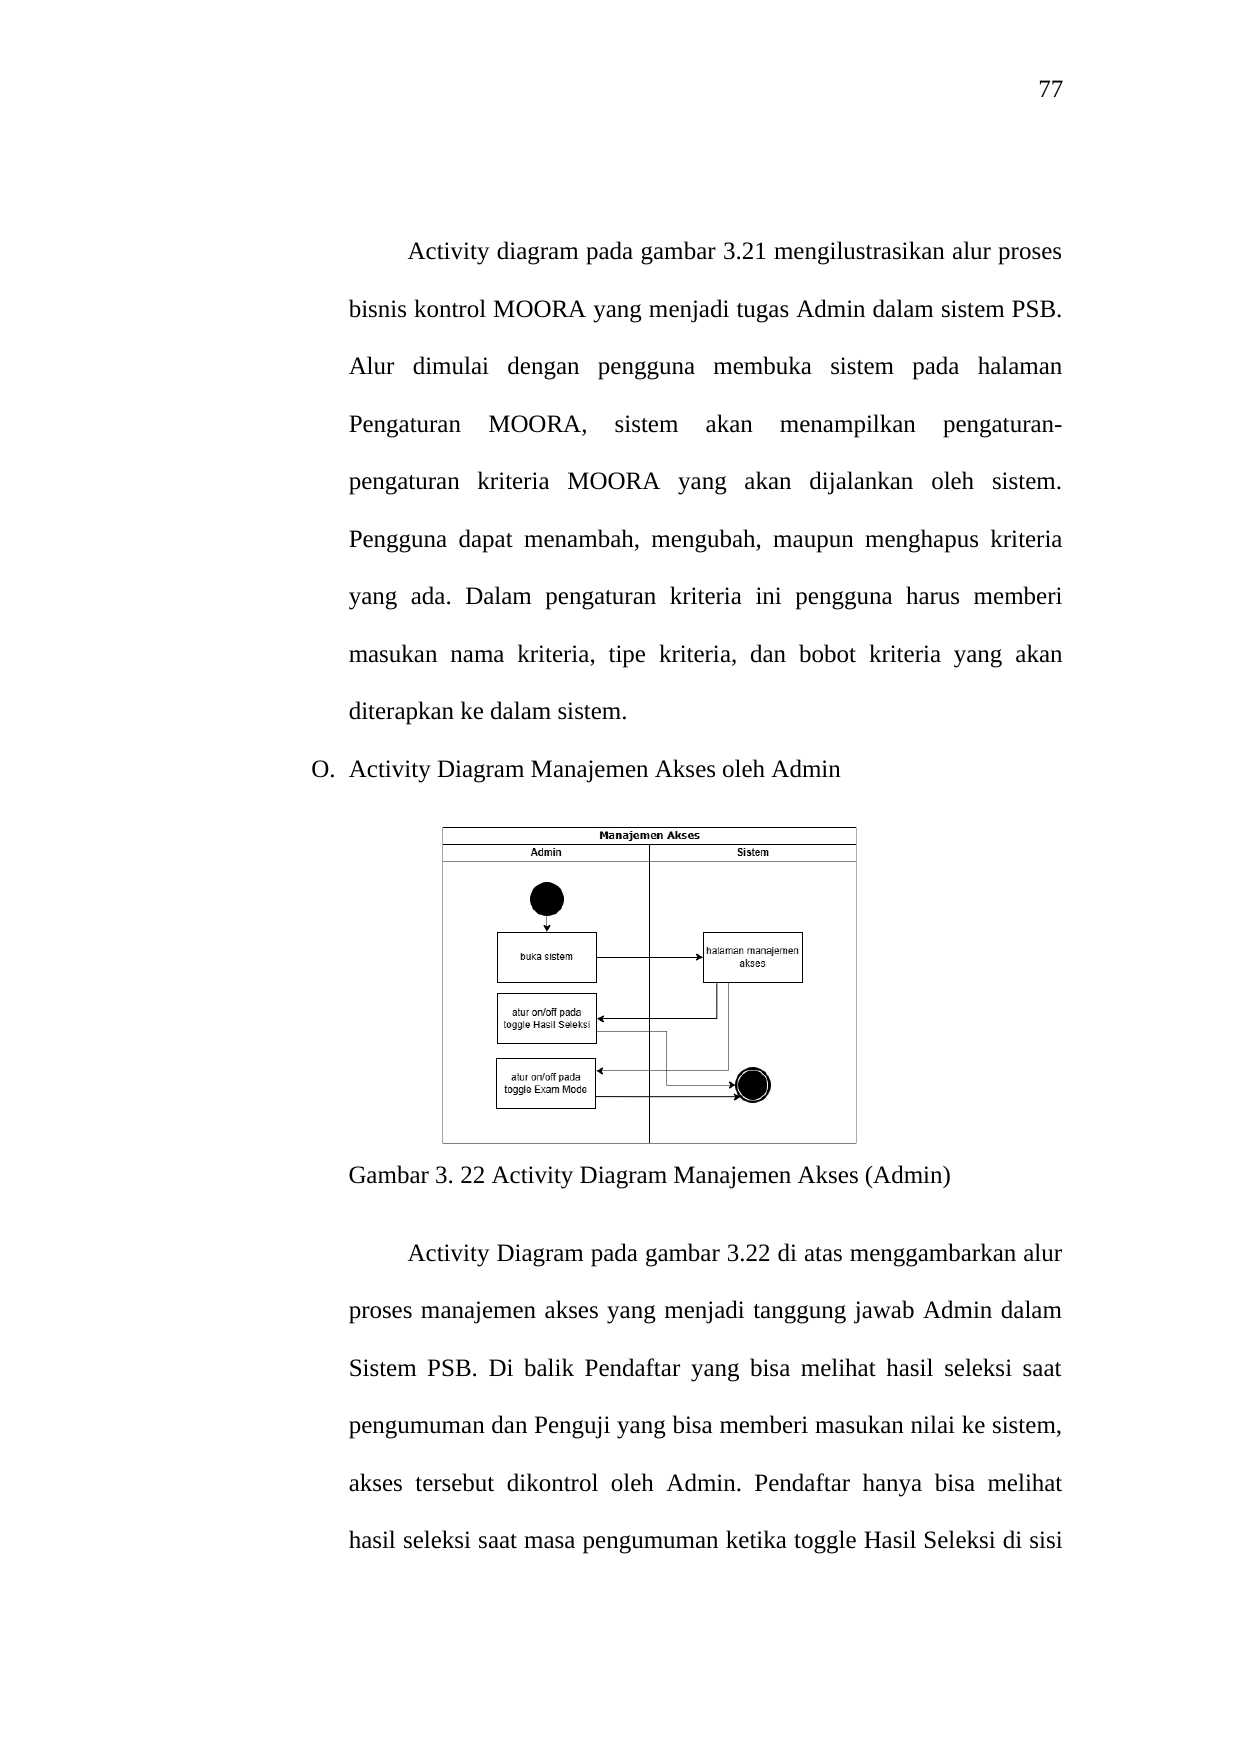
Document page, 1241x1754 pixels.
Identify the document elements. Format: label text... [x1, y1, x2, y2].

list Activity diagram pada gambar 3.21 mengilustrasikan alur proses bisnis kontrol MOORA yang menjadi tugas Admin dalam sistem PSB. Alur dimulai dengan pengguna membuka sistem pada halaman Pengaturan MOORA, sistem akan menampilkan pengaturan-pengaturan kriteria MOORA yang akan dijalankan oleh sistem. Pengguna dapat menambah, mengubah, maupun menghapus kriteria yang ada. Dalam pengaturan kriteria ini pengguna harus memberi masukan nama kriteria, tipe kriteria, dan bobot kriteria yang akan diterapkan ke dalam sistem. [348, 236, 1063, 725]
list Activity Diagram Manajemen Akses oleh Admin [311, 754, 1063, 782]
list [348, 1238, 1063, 1554]
text Gambar 3. 22 Activity Diagram Manajemen Akses (Admin) [236, 1160, 1063, 1188]
picture [442, 827, 857, 1144]
